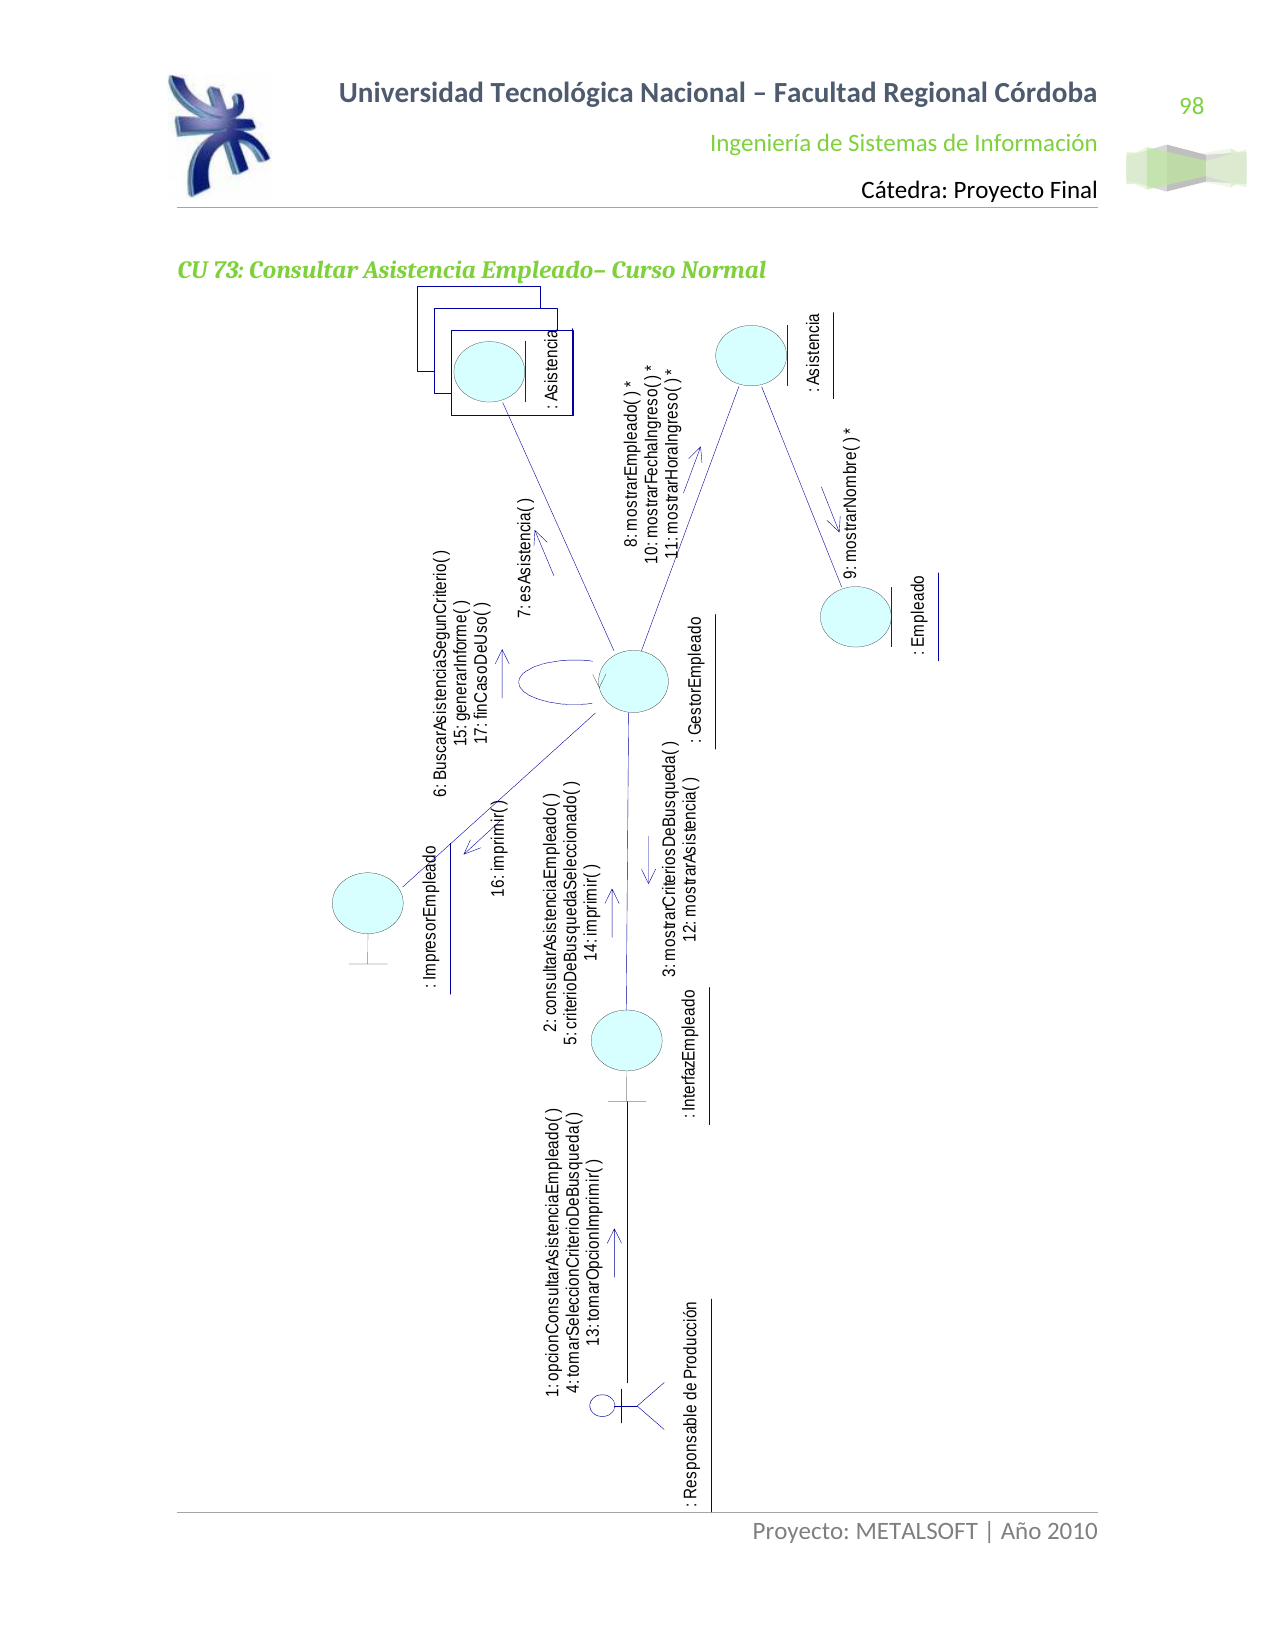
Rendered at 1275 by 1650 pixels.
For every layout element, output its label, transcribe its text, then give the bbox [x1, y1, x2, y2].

text CU 73: Consultar Asistencia Empleado– Curso Normal [177, 256, 1098, 284]
picture [167, 74, 272, 199]
